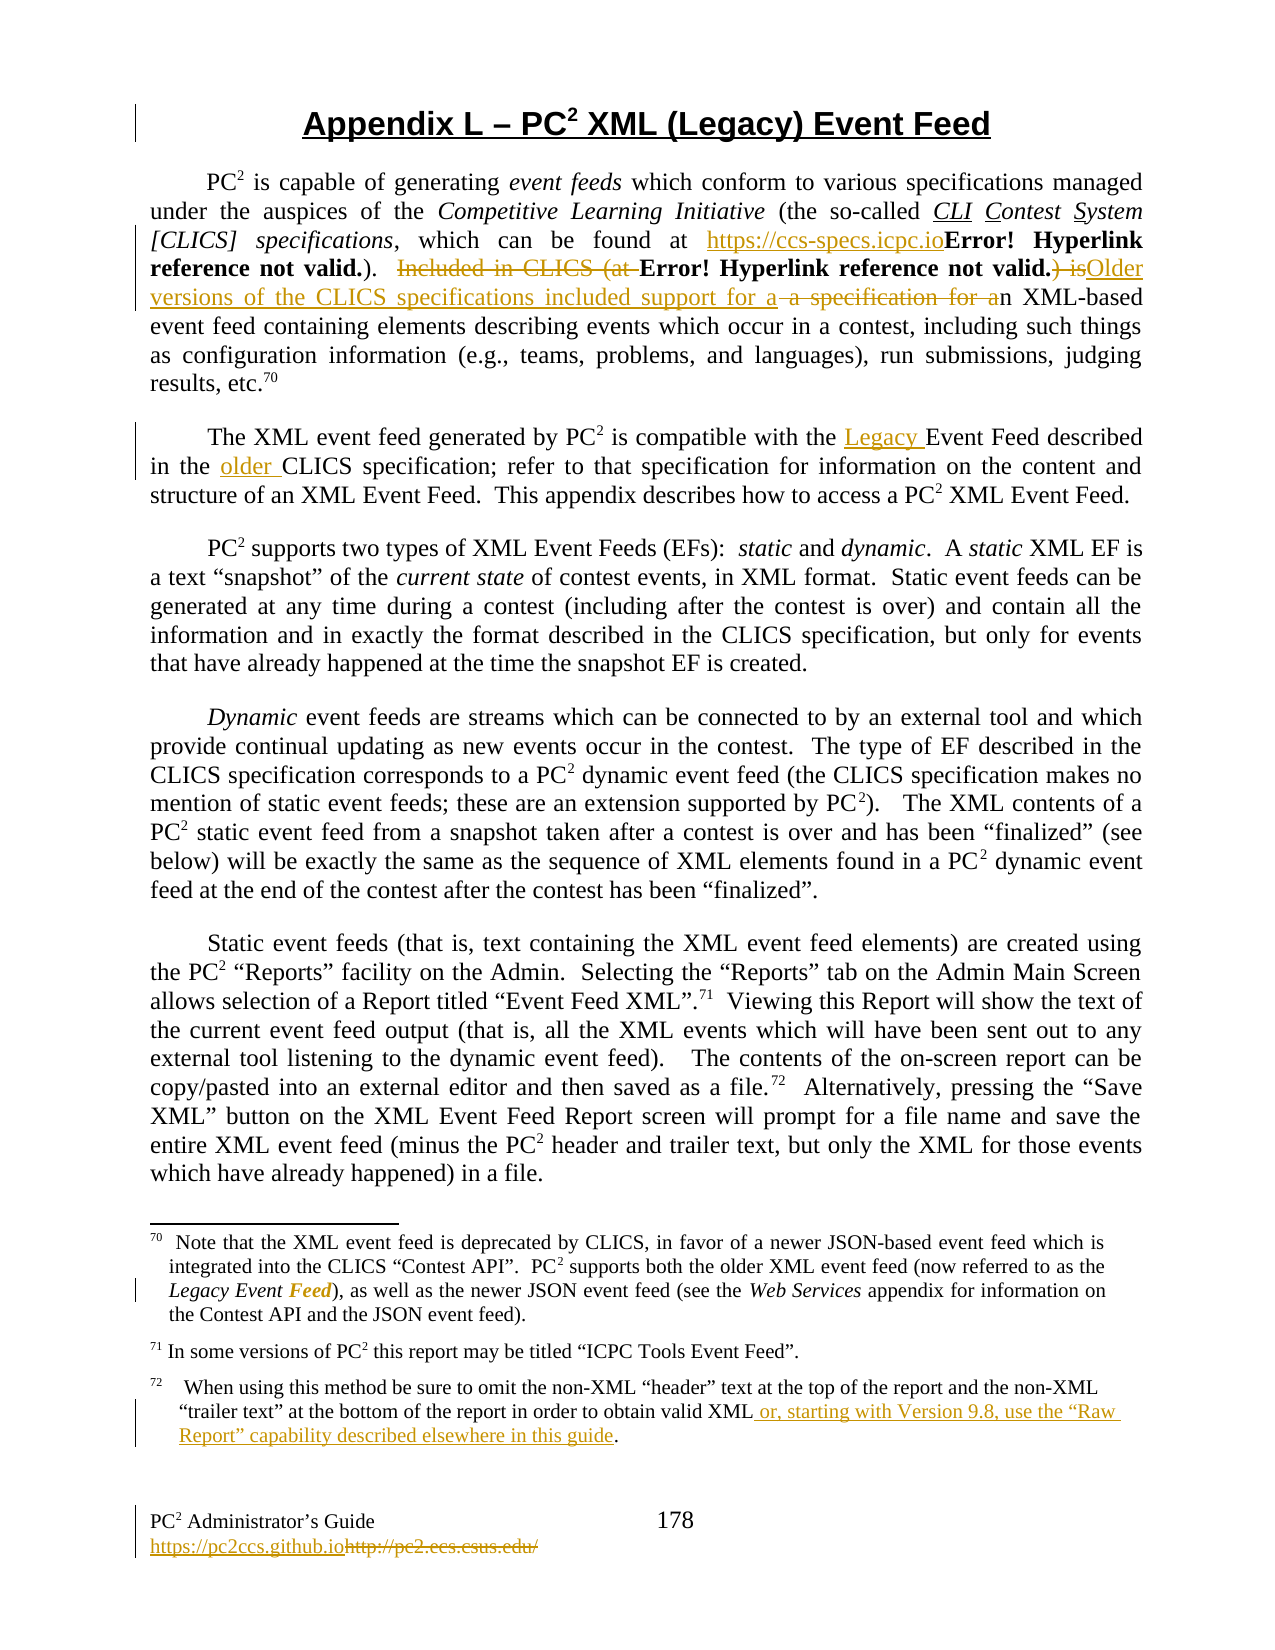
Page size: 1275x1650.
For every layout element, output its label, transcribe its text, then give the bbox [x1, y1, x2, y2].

text PC2 is capable of generating event feeds which conform to various specifications managed under the auspices of the Competitive Learning Initiative (the so-called CLI Contest System [CLICS] specifications, which can be found at Error! Hyperlink reference not valid.). Error! Hyperlink reference not valid.n XML-based event feed containing elements describing events which occur in a contest, including such things as configuration information (e.g., teams, problems, and languages), run submissions, judging results, etc. [150, 167, 1143, 397]
text The XML event feed generated by PC2 is compatible with the Event Feed described in the CLICS specification; refer to that specification for information on the content and structure of an XML Event Feed. This appendix describes how to access a PC2 XML Event Feed. [150, 422, 1143, 508]
text Static event feeds (that is, text containing the XML event feed elements) are created using the PC2 “Reports” facility on the Admin. Selecting the “Reports” tab on the Admin Main Screen allows selection of a Report titled “Event Feed XML”. Viewing this Report will show the text of the current event feed output (that is, all the XML events which will have been sent out to any external tool listening to the dynamic event feed). The contents of the on-screen report can be copy/pasted into an external editor and then saved as a file. Alternatively, pressing the “Save XML” button on the XML Event Feed Report screen will prompt for a file name and save the entire XML event feed (minus the PC2 header and trailer text, but only the XML for those events which have already happened) in a file. [150, 928, 1143, 1187]
text Appendix L – PC2 XML (Legacy) Event Feed [150, 104, 1143, 142]
text PC2 supports two types of XML Event Feeds (EFs): static and dynamic. A static XML EF is a text “snapshot” of the current state of contest events, in XML format. Static event feeds can be generated at any time during a contest (including after the contest is over) and contain all the information and in exactly the format described in the CLICS specification, but only for events that have already happened at the time the snapshot EF is created. [150, 533, 1143, 677]
text Dynamic event feeds are streams which can be connected to by an external tool and which provide continual updating as new events occur in the contest. The type of EF described in the CLICS specification corresponds to a PC2 dynamic event feed (the CLICS specification makes no mention of static event feeds; these are an extension supported by PC2). The XML contents of a PC2 static event feed from a snapshot taken after a contest is over and has been “finalized” (see below) will be exactly the same as the sequence of XML elements found in a PC2 dynamic event feed at the end of the contest after the contest has been “finalized”. [150, 702, 1143, 903]
